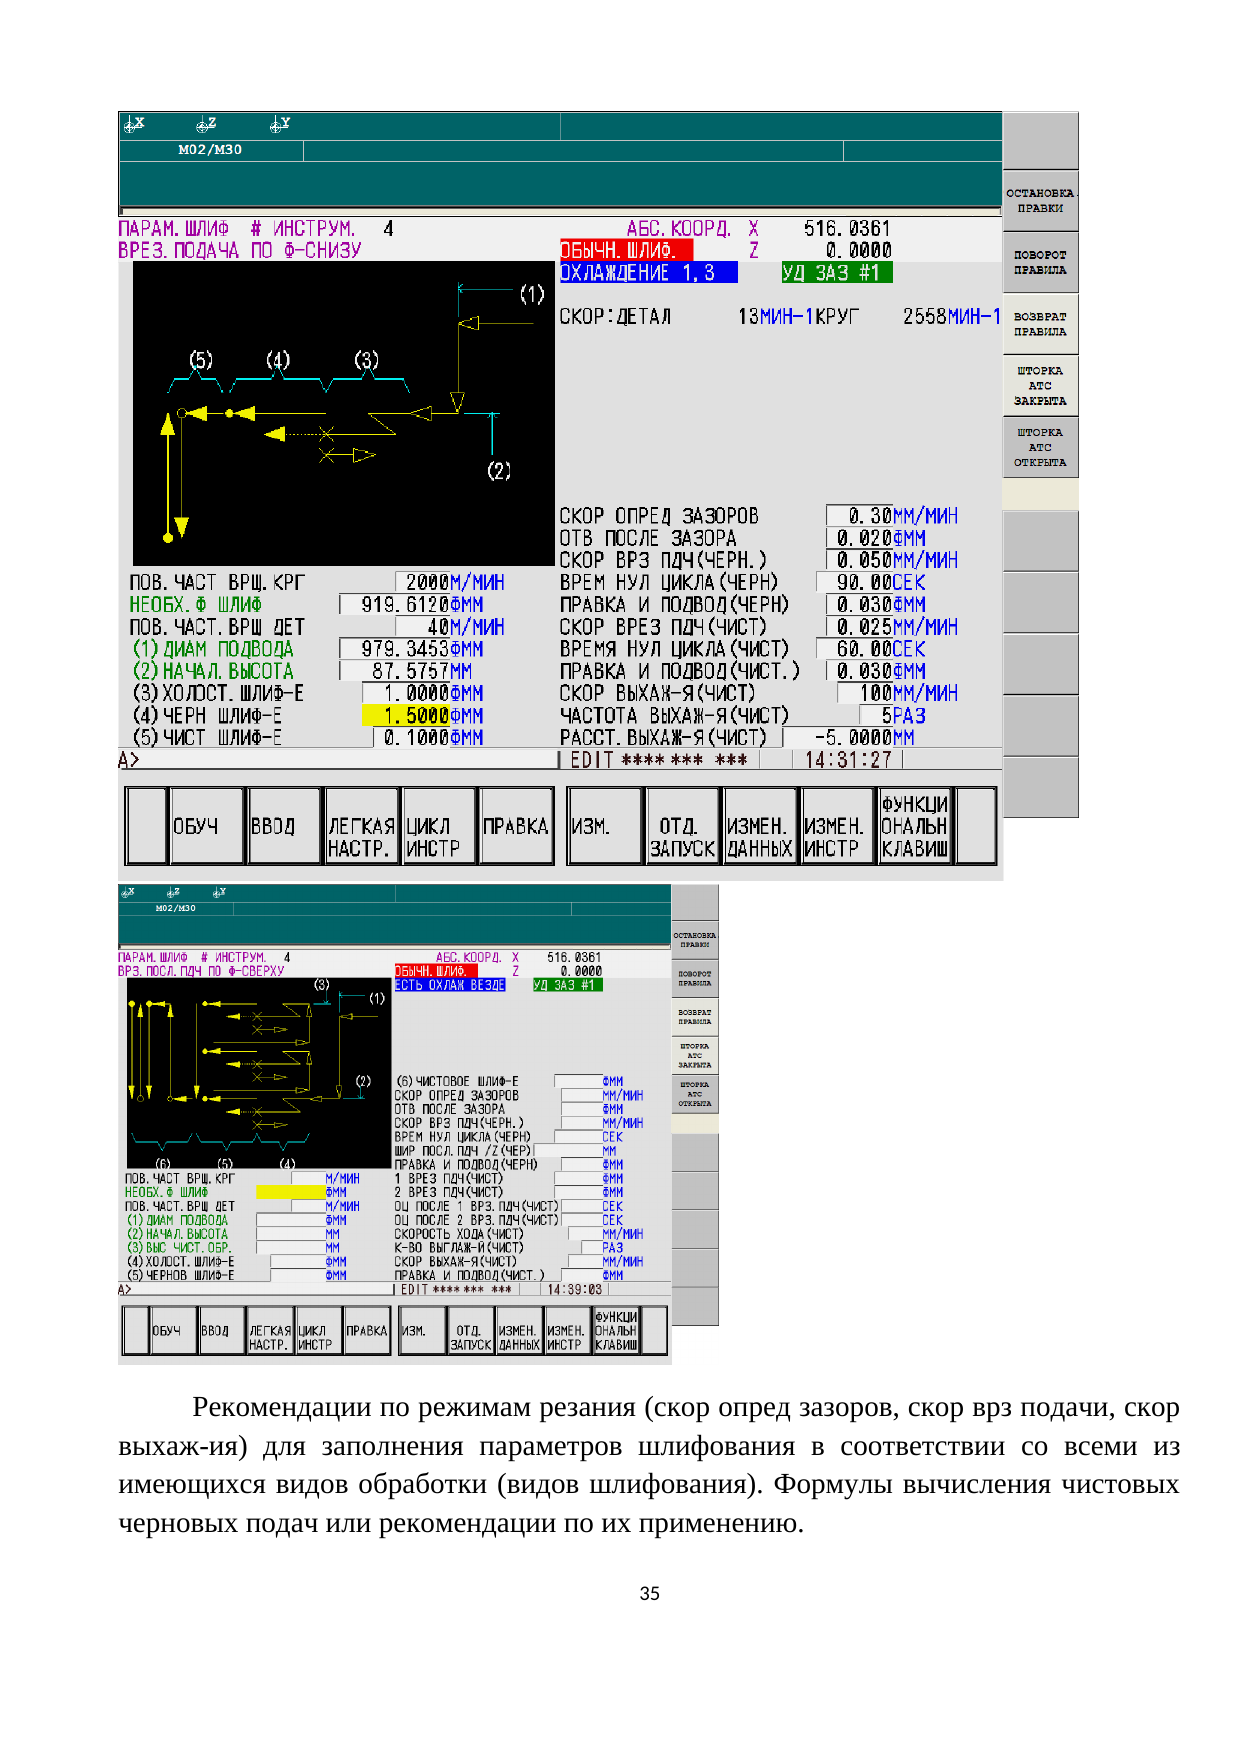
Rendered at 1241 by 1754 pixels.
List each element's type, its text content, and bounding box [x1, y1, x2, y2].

picture [118, 111, 1079, 881]
picture [118, 884, 719, 1365]
text Рекомендации по режимам резания (скор опред зазоров, скор врз подачи, скор выхаж-ия) для заполнения параметров шлифования в соответствии со всеми из имеющихся видов обработки (видов шлифования). Формулы вычисления чистовых черновых подач или рекомендации по их применению. [118, 1389, 1181, 1539]
